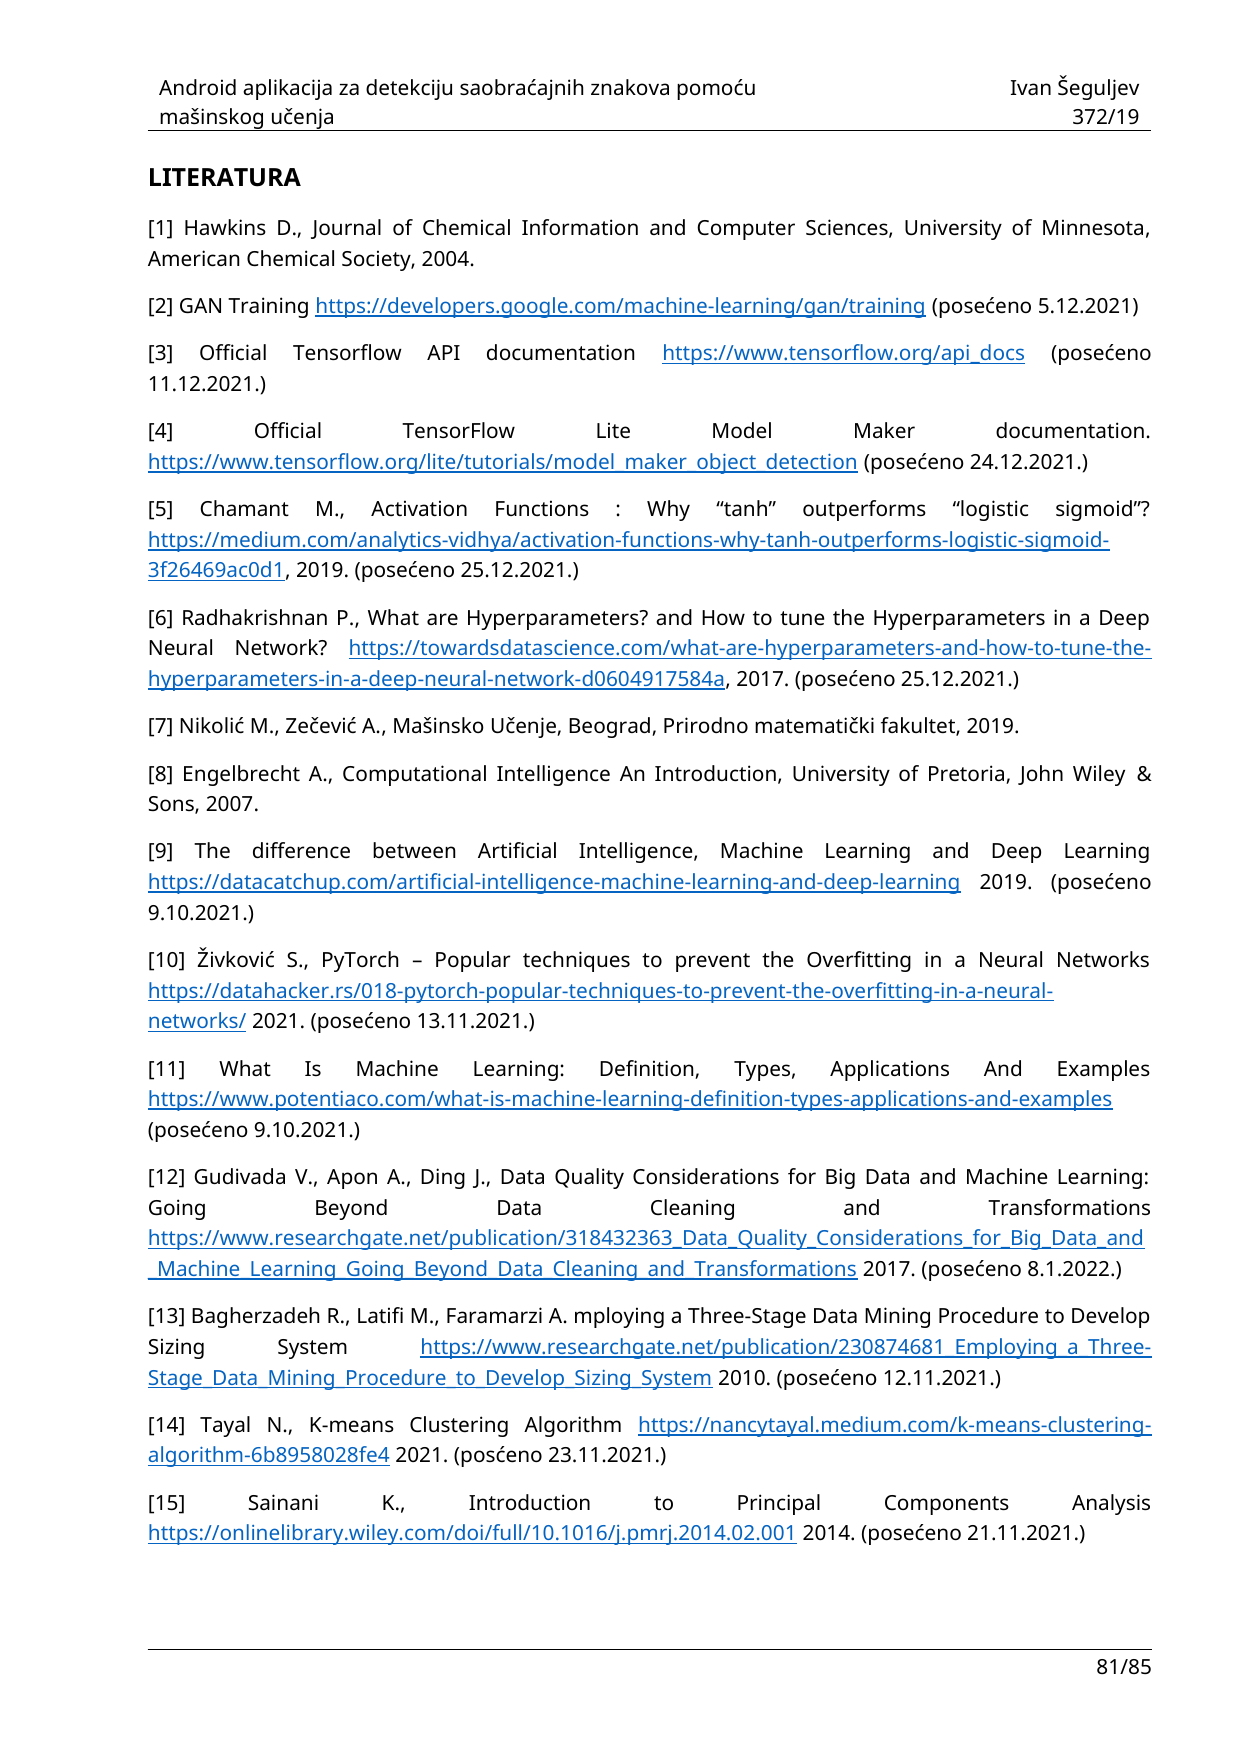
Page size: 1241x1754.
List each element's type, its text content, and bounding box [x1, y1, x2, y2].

text [2] GAN Training https://developers.google.com/machine-learning/gan/training (posećeno 5.12.2021) [148, 291, 1152, 320]
text [5] Chamant M., Activation Functions : Why “tanh” outperforms “logistic sigmoid”? https://medium.com/analytics-vidhya/activation-functions-why-tanh-outperforms-logistic-sigmoid-3f26469ac0d1, 2019. (posećeno 25.12.2021.) [148, 494, 1152, 584]
text [12] Gudivada V., Apon A., Ding J., Data Quality Considerations for Big Data and Machine Learning: Going Beyond Data Cleaning and Transformations https://www.researchgate.net/publication/318432363_Data_Quality_Considerations_for_Big_Data_and_Machine_Learning_Going_Beyond_Data_Cleaning_and_Transformations 2017. (posećeno 8.1.2022.) [148, 1162, 1152, 1283]
text [9] The difference between Artificial Intelligence, Machine Learning and Deep Learning https://datacatchup.com/artificial-intelligence-machine-learning-and-deep-learning 2019. (posećeno 9.10.2021.) [148, 837, 1152, 926]
text [1] Hawkins D., Journal of Chemical Information and Computer Sciences, University of Minnesota, American Chemical Society, 2004. [148, 213, 1152, 272]
text [11] What Is Machine Learning: Definition, Types, Applications And Examples https://www.potentiaco.com/what-is-machine-learning-definition-types-applications-and-examples (posećeno 9.10.2021.) [148, 1054, 1152, 1143]
text [10] Živković S., PyTorch – Popular techniques to prevent the Overfitting in a Neural Networks https://datahacker.rs/018-pytorch-popular-techniques-to-prevent-the-overfitting-in-a-neural-networks/ 2021. (posećeno 13.11.2021.) [148, 945, 1152, 1035]
text [6] Radhakrishnan P., What are Hyperparameters? and How to tune the Hyperparameters in a Deep Neural Network? https://towardsdatascience.com/what-are-hyperparameters-and-how-to-tune-the-hyperparameters-in-a-deep-neural-network-d0604917584a, 2017. (posećeno 25.12.2021.) [148, 603, 1152, 693]
text [13] Bagherzadeh R., Latifi M., Faramarzi A. mploying a Three-Stage Data Mining Procedure to Develop Sizing System https://www.researchgate.net/publication/230874681_Employing_a_Three-Stage_Data_Mining_Procedure_to_Develop_Sizing_System 2010. (posećeno 12.11.2021.) [148, 1301, 1152, 1391]
subtitle LITERATURA [148, 160, 1152, 194]
text [4] Official TensorFlow Lite Model Maker documentation. https://www.tensorflow.org/lite/tutorials/model_maker_object_detection (posećeno 24.12.2021.) [148, 416, 1152, 476]
text [14] Tayal N., K-means Clustering Algorithm https://nancytayal.medium.com/k-means-clustering-algorithm-6b8958028fe4 2021. (posćeno 23.11.2021.) [148, 1410, 1152, 1469]
text [3] Official Tensorflow API documentation https://www.tensorflow.org/api_docs (posećeno 11.12.2021.) [148, 338, 1152, 398]
text [8] Engelbrecht A., Computational Intelligence An Introduction, University of Pretoria, John Wiley & Sons, 2007. [148, 759, 1152, 818]
text [7] Nikolić M., Zečević A., Mašinsko Učenje, Beograd, Prirodno matematički fakultet, 2019. [148, 711, 1152, 740]
text [15] Sainani K., Introduction to Principal Components Analysis https://onlinelibrary.wiley.com/doi/full/10.1016/j.pmrj.2014.02.001 2014. (posećeno 21.11.2021.) [148, 1488, 1152, 1547]
